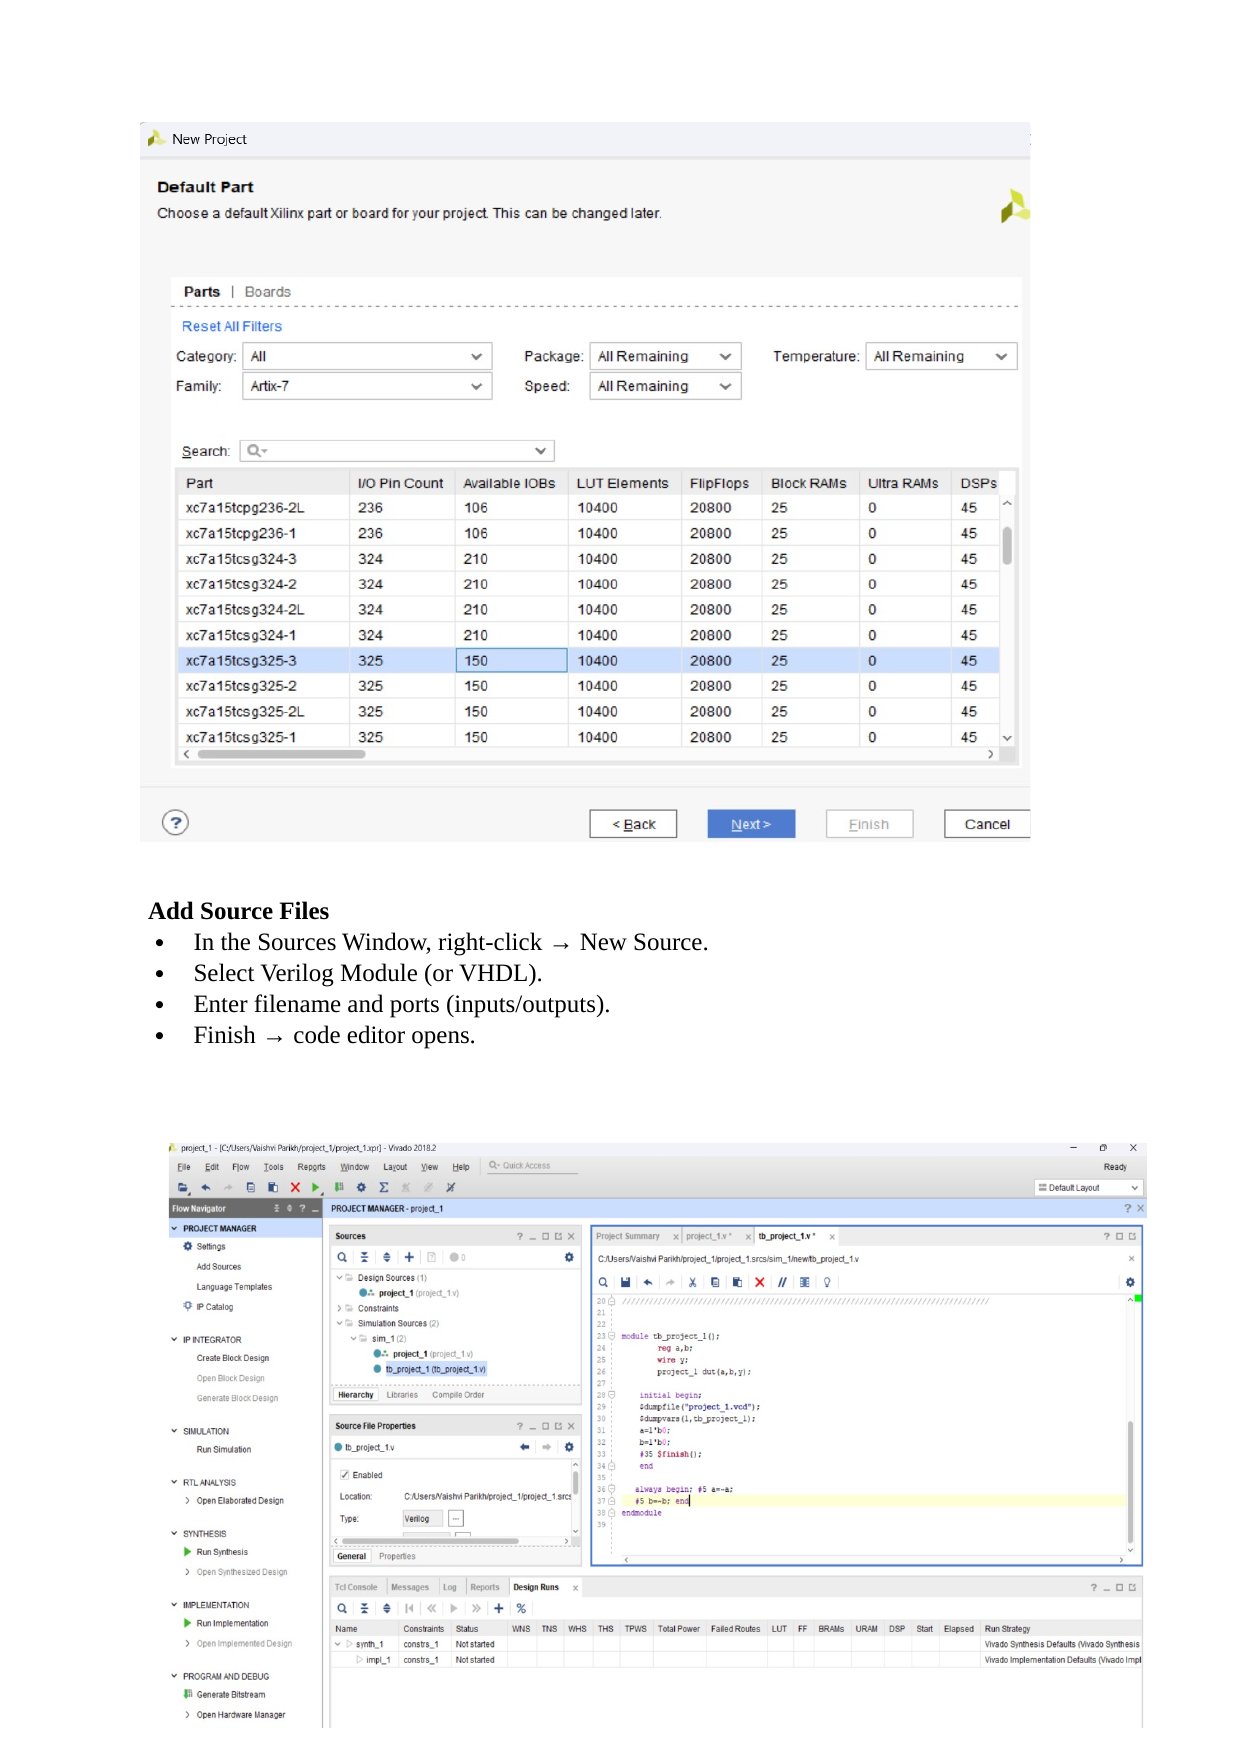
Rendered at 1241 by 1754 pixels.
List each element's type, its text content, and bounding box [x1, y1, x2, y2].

text Add Source Files [148, 896, 1151, 925]
picture [168, 1143, 1147, 1728]
list Finish → code editor opens. [156, 1020, 1151, 1049]
picture [140, 122, 1030, 842]
list Select Verilog Module (or VHDL). [156, 958, 1151, 987]
list In the Sources Window, right-click → New Source. [156, 927, 1151, 956]
list Enter filename and ports (inputs/outputs). [156, 989, 1151, 1018]
